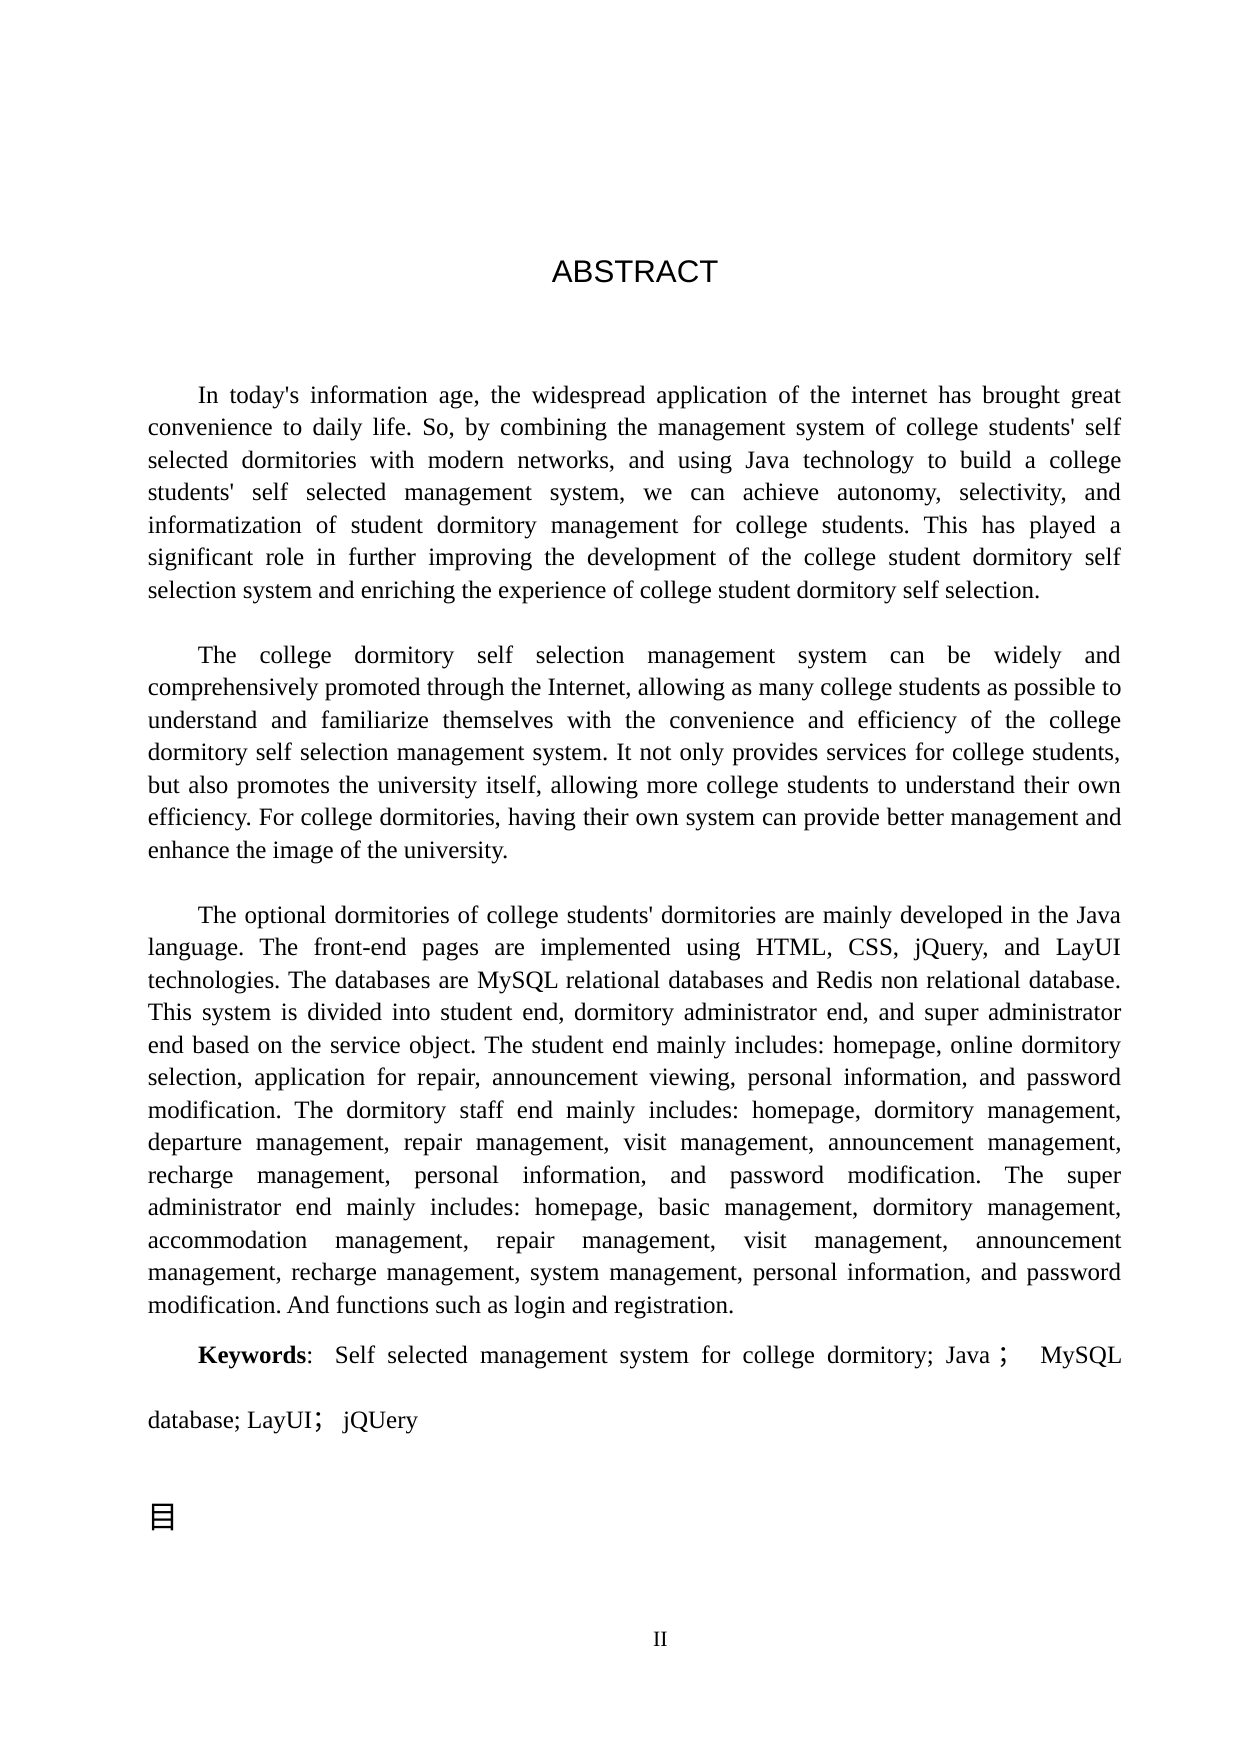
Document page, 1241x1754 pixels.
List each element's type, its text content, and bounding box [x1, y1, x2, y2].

text The optional dormitories of college students' dormitories are mainly developed in the Java language. The front-end pages are implemented using HTML, CSS, jQuery, and LayUI technologies. The databases are MySQL relational databases and Redis non relational database. This system is divided into student end, dormitory administrator end, and super administrator end based on the service object. The student end mainly includes: homepage, online dormitory selection, application for repair, announcement viewing, personal information, and password modification. The dormitory staff end mainly includes: homepage, dormitory management, departure management, repair management, visit management, announcement management, recharge management, personal information, and password modification. The super administrator end mainly includes: homepage, basic management, dormitory management, accommodation management, repair management, visit management, announcement management, recharge management, system management, personal information, and password modification. And functions such as login and registration. [148, 898, 1122, 1320]
text The college dormitory self selection management system can be widely and comprehensively promoted through the Internet, allowing as many college students as possible to understand and familiarize themselves with the convenience and efficiency of the college dormitory self selection management system. It not only provides services for college students, but also promotes the university itself, allowing more college students to understand their own efficiency. For college dormitories, having their own system can provide better management and enhance the image of the university. [148, 638, 1122, 865]
text Keywords: Self selected management system for college dormitory; Java； MySQL database; LayUI； jQUery [148, 1320, 1122, 1450]
text ABSTRACT [148, 239, 1122, 304]
text In today's information age, the widespread application of the internet has brought great convenience to daily life. So, by combining the management system of college students' self selected dormitories with modern networks, and using Java technology to build a college students' self selected management system, we can achieve autonomy, selectivity, and informatization of student dormitory management for college students. This has played a significant role in further improving the development of the college student dormitory self selection system and enriching the experience of college student dormitory self selection. [148, 378, 1122, 605]
